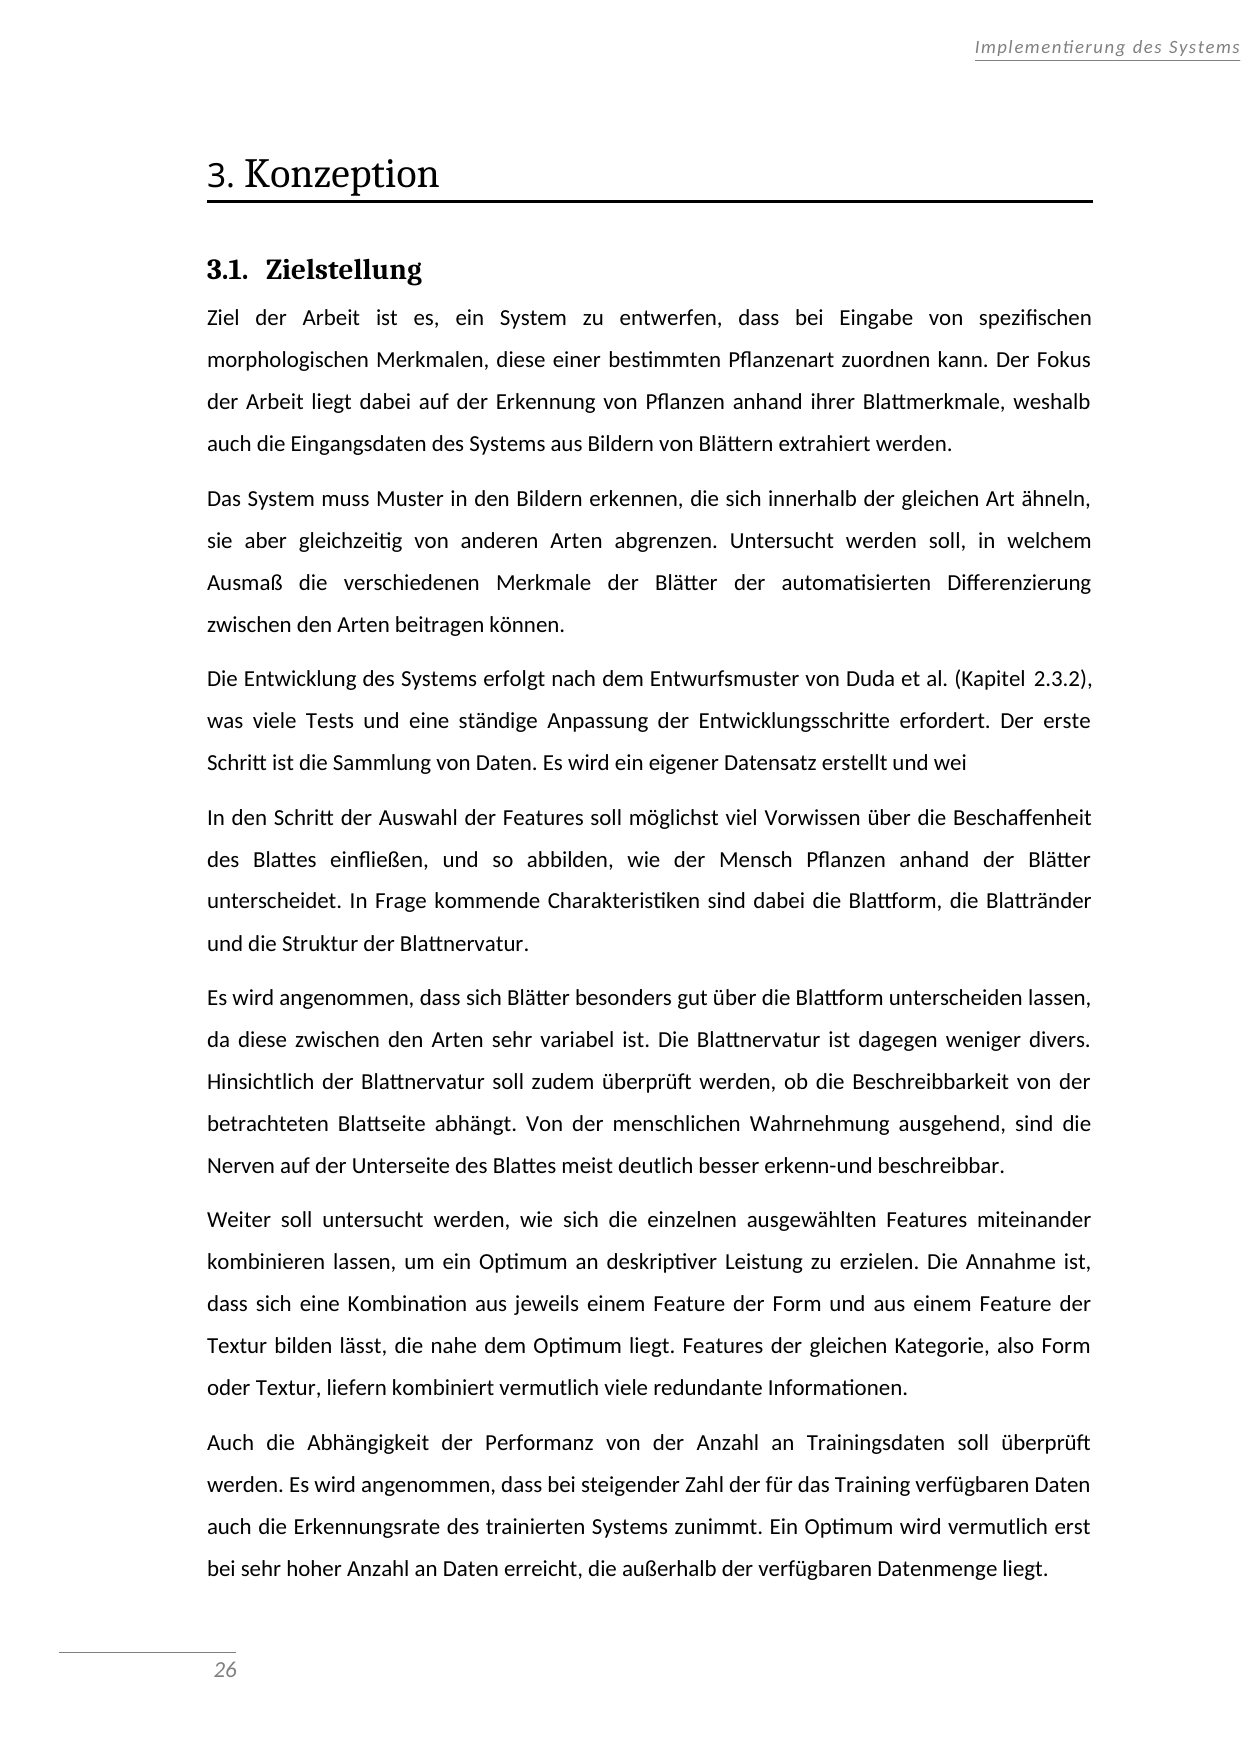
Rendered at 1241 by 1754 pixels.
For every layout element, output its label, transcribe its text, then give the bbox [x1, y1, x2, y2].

text Ziel der Arbeit ist es, ein System zu entwerfen, dass bei Eingabe von spezifischen morphologischen Merkmalen, diese einer bestimmten Pflanzenart zuordnen kann. Der Fokus der Arbeit liegt dabei auf der Erkennung von Pflanzen anhand ihrer Blattmerkmale, weshalb auch die Eingangsdaten des Systems aus Bildern von Blättern extrahiert werden. [207, 303, 1093, 457]
text Auch die Abhängigkeit der Performanz von der Anzahl an Trainingsdaten soll überprüft werden. Es wird angenommen, dass bei steigender Zahl der für das Training verfügbaren Daten auch die Erkennungsrate des trainierten Systems zunimmt. Ein Optimum wird vermutlich erst bei sehr hoher Anzahl an Daten erreicht, die außerhalb der verfügbaren Datenmenge liegt. [207, 1428, 1093, 1582]
subtitle Konzeption [207, 150, 1093, 200]
text Weiter soll untersucht werden, wie sich die einzelnen ausgewählten Features miteinander kombinieren lassen, um ein Optimum an deskriptiver Leistung zu erzielen. Die Annahme ist, dass sich eine Kombination aus jeweils einem Feature der Form und aus einem Feature der Textur bilden lässt, die nahe dem Optimum liegt. Features der gleichen Kategorie, also Form oder Textur, liefern kombiniert vermutlich viele redundante Informationen. [207, 1206, 1093, 1401]
text Es wird angenommen, dass sich Blätter besonders gut über die Blattform unterscheiden lassen, da diese zwischen den Arten sehr variabel ist. Die Blattnervatur ist dagegen weniger divers. Hinsichtlich der Blattnervatur soll zudem überprüft werden, ob die Beschreibbarkeit von der betrachteten Blattseite abhängt. Von der menschlichen Wahrnehmung ausgehend, sind die Nerven auf der Unterseite des Blattes meist deutlich besser erkenn-und beschreibbar. [207, 983, 1093, 1179]
text Die Entwicklung des Systems erfolgt nach dem Entwurfsmuster von Duda et al. (Kapitel 2.3.2), was viele Tests und eine ständige Anpassung der Entwicklungsschritte erfordert. Der erste Schritt ist die Sammlung von Daten. Es wird ein eigener Datensatz erstellt und wei [207, 664, 1093, 776]
text Das System muss Muster in den Bildern erkennen, die sich innerhalb der gleichen Art ähneln, sie aber gleichzeitig von anderen Arten abgrenzen. Untersucht werden soll, in welchem Ausmaß die verschiedenen Merkmale der Blätter der automatisierten Differenzierung zwischen den Arten beitragen können. [207, 484, 1093, 638]
text In den Schritt der Auswahl der Features soll möglichst viel Vorwissen über die Beschaffenheit des Blattes einfließen, und so abbilden, wie der Mensch Pflanzen anhand der Blätter unterscheidet. In Frage kommende Charakteristiken sind dabei die Blattform, die Blattränder und die Struktur der Blattnervatur. [207, 803, 1093, 957]
subtitle Zielstellung [207, 253, 1093, 287]
